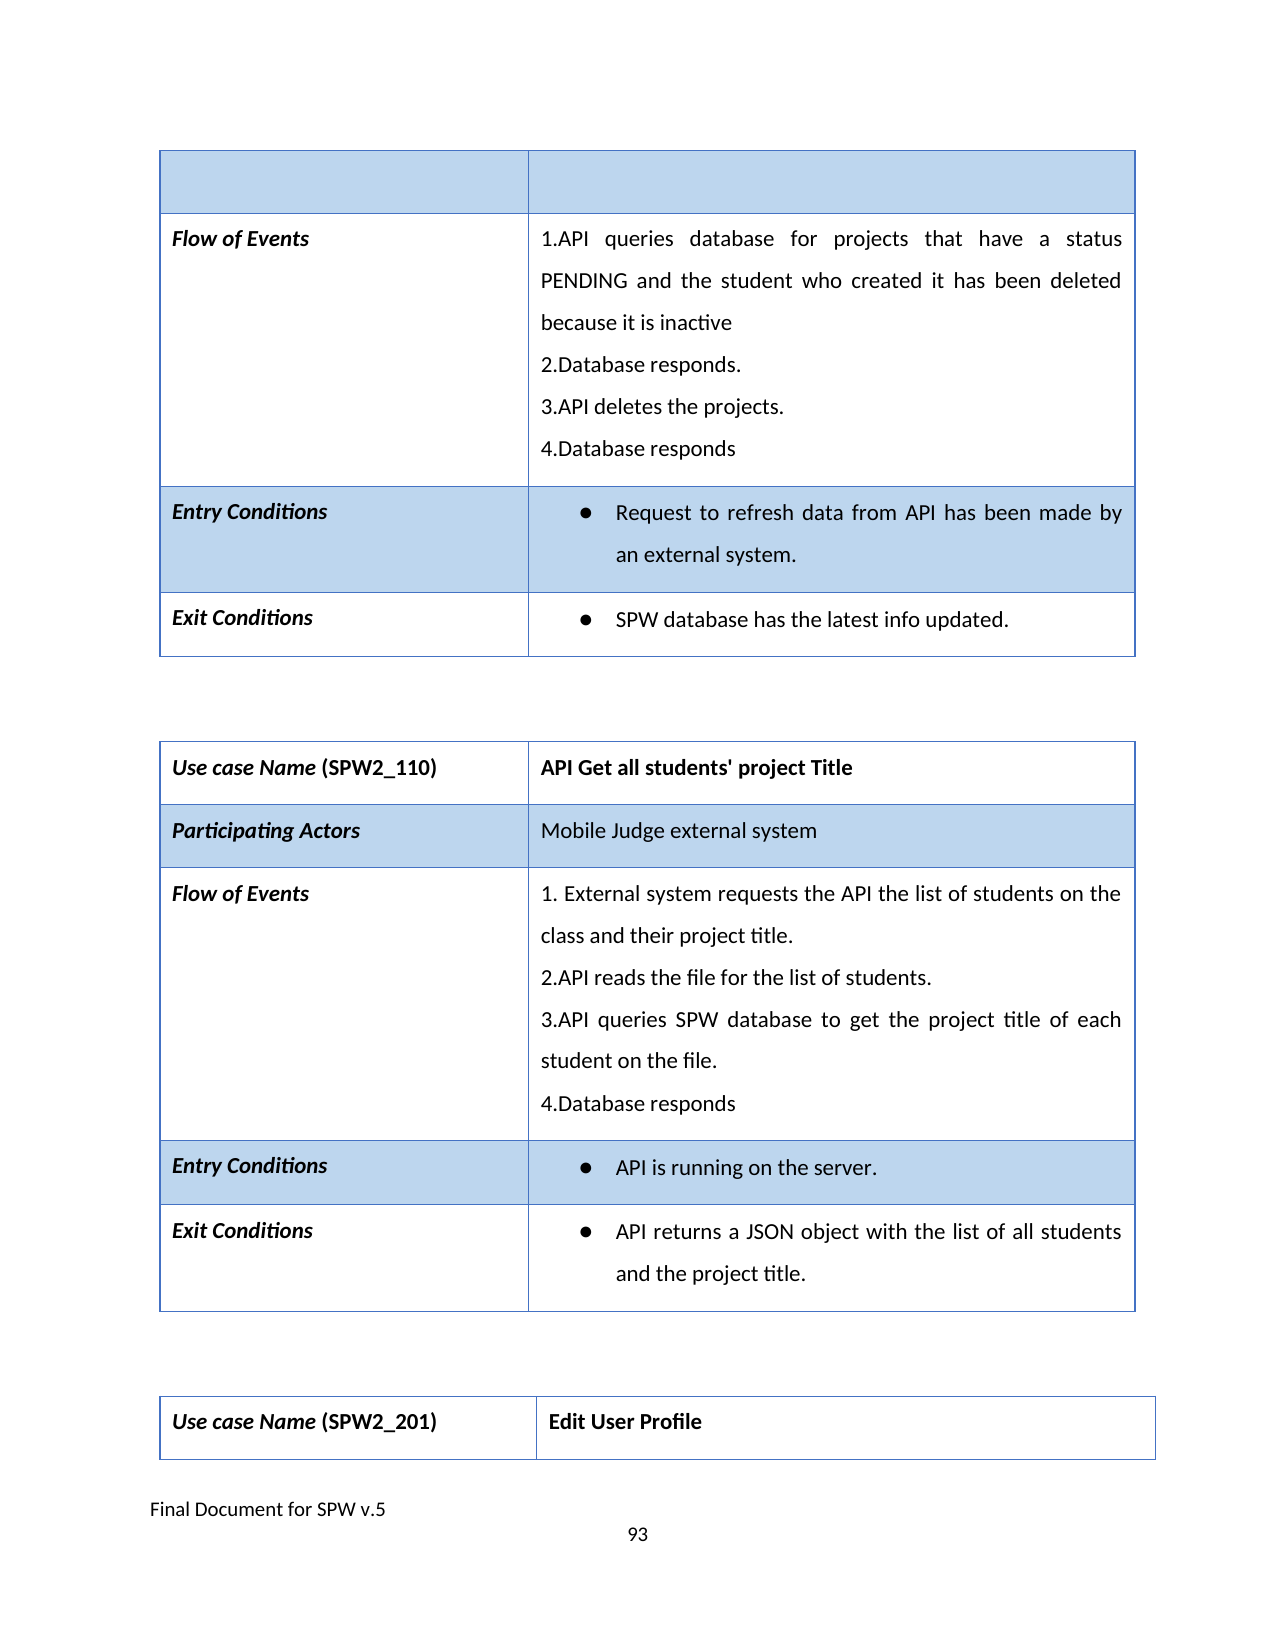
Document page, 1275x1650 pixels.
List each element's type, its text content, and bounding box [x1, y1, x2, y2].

table_header Use case Name (SPW2_201) [161, 1397, 536, 1458]
table_cell Flow of Events [161, 868, 528, 1140]
table_cell Entry Conditions [161, 487, 528, 592]
table_cell SPW database has the latest info updated. [529, 593, 1134, 656]
table_cell SPW external system [529, 151, 1134, 213]
table_cell API returns a JSON object with the list of all students and the project title. [529, 1205, 1134, 1311]
table_cell Participating Actors [161, 805, 528, 867]
table_header Use case Name (SPW2_110) [161, 742, 528, 804]
table_cell Exit Conditions [161, 593, 528, 656]
table_cell Mobile Judge external system [529, 805, 1134, 867]
table_cell Entry Conditions [161, 1141, 528, 1204]
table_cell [161, 151, 528, 213]
table_header API Get all students' project Title [529, 742, 1134, 804]
table_cell Request to refresh data from API has been made by an external system. [529, 487, 1134, 592]
table_cell 1. External system requests the API the list of students on the class and their project title. 2.API reads the file for the list of students. 3.API queries SPW database to get the project title of each student on the file. 4.Database responds [529, 868, 1134, 1140]
table_header Edit User Profile [537, 1397, 1155, 1458]
table_cell Exit Conditions [161, 1205, 528, 1311]
table_cell Flow of Events [161, 214, 528, 486]
table_cell API is running on the server. [529, 1141, 1134, 1204]
table_cell 1.API queries database for projects that have a status PENDING and the student who created it has been deleted because it is inactive 2.Database responds. 3.API deletes the projects. 4.Database responds [529, 214, 1134, 486]
